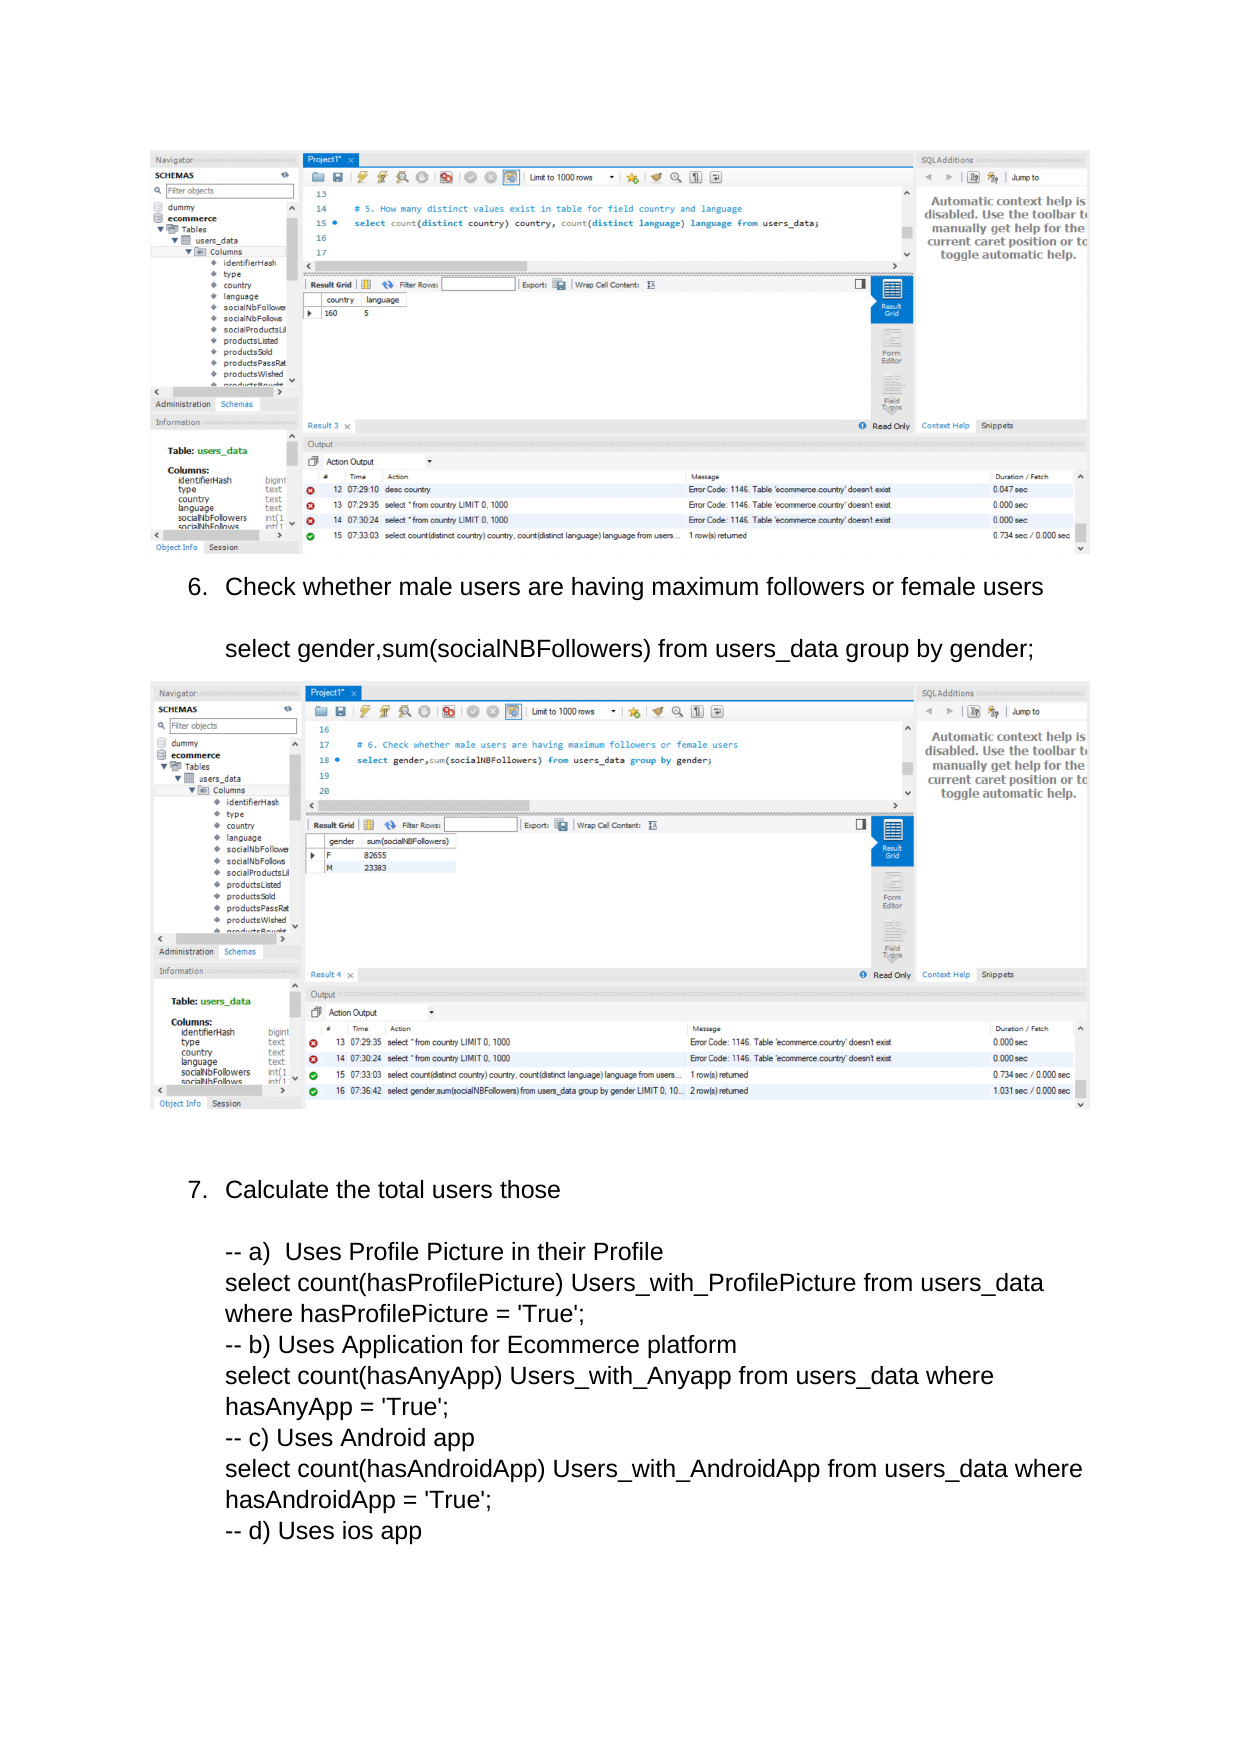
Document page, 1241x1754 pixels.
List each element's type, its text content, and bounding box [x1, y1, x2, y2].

list select count(hasAnyApp) Users_with_Anyapp from users_data where hasAnyApp = 'True'; [225, 1361, 1090, 1421]
list -- b) Uses Application for Ecommerce platform [225, 1330, 1090, 1359]
picture [150, 150, 1091, 554]
list -- d) Uses ios app [225, 1516, 1090, 1545]
list Calculate the total users those [187, 1175, 1090, 1203]
list select count(hasProfilePicture) Users_with_ProfilePicture from users_data where hasProfilePicture = 'True'; [225, 1268, 1090, 1328]
list -- c) Uses Android app [225, 1423, 1090, 1452]
list -- a) Uses Profile Picture in their Profile [225, 1237, 1090, 1266]
list Check whether male users are having maximum followers or female users [187, 572, 1090, 601]
picture [150, 681, 1091, 1109]
list select count(hasAndroidApp) Users_with_AndroidApp from users_data where hasAndroidApp = 'True'; [225, 1454, 1090, 1514]
list select gender,sum(socialNBFollowers) from users_data group by gender; [225, 634, 1090, 663]
